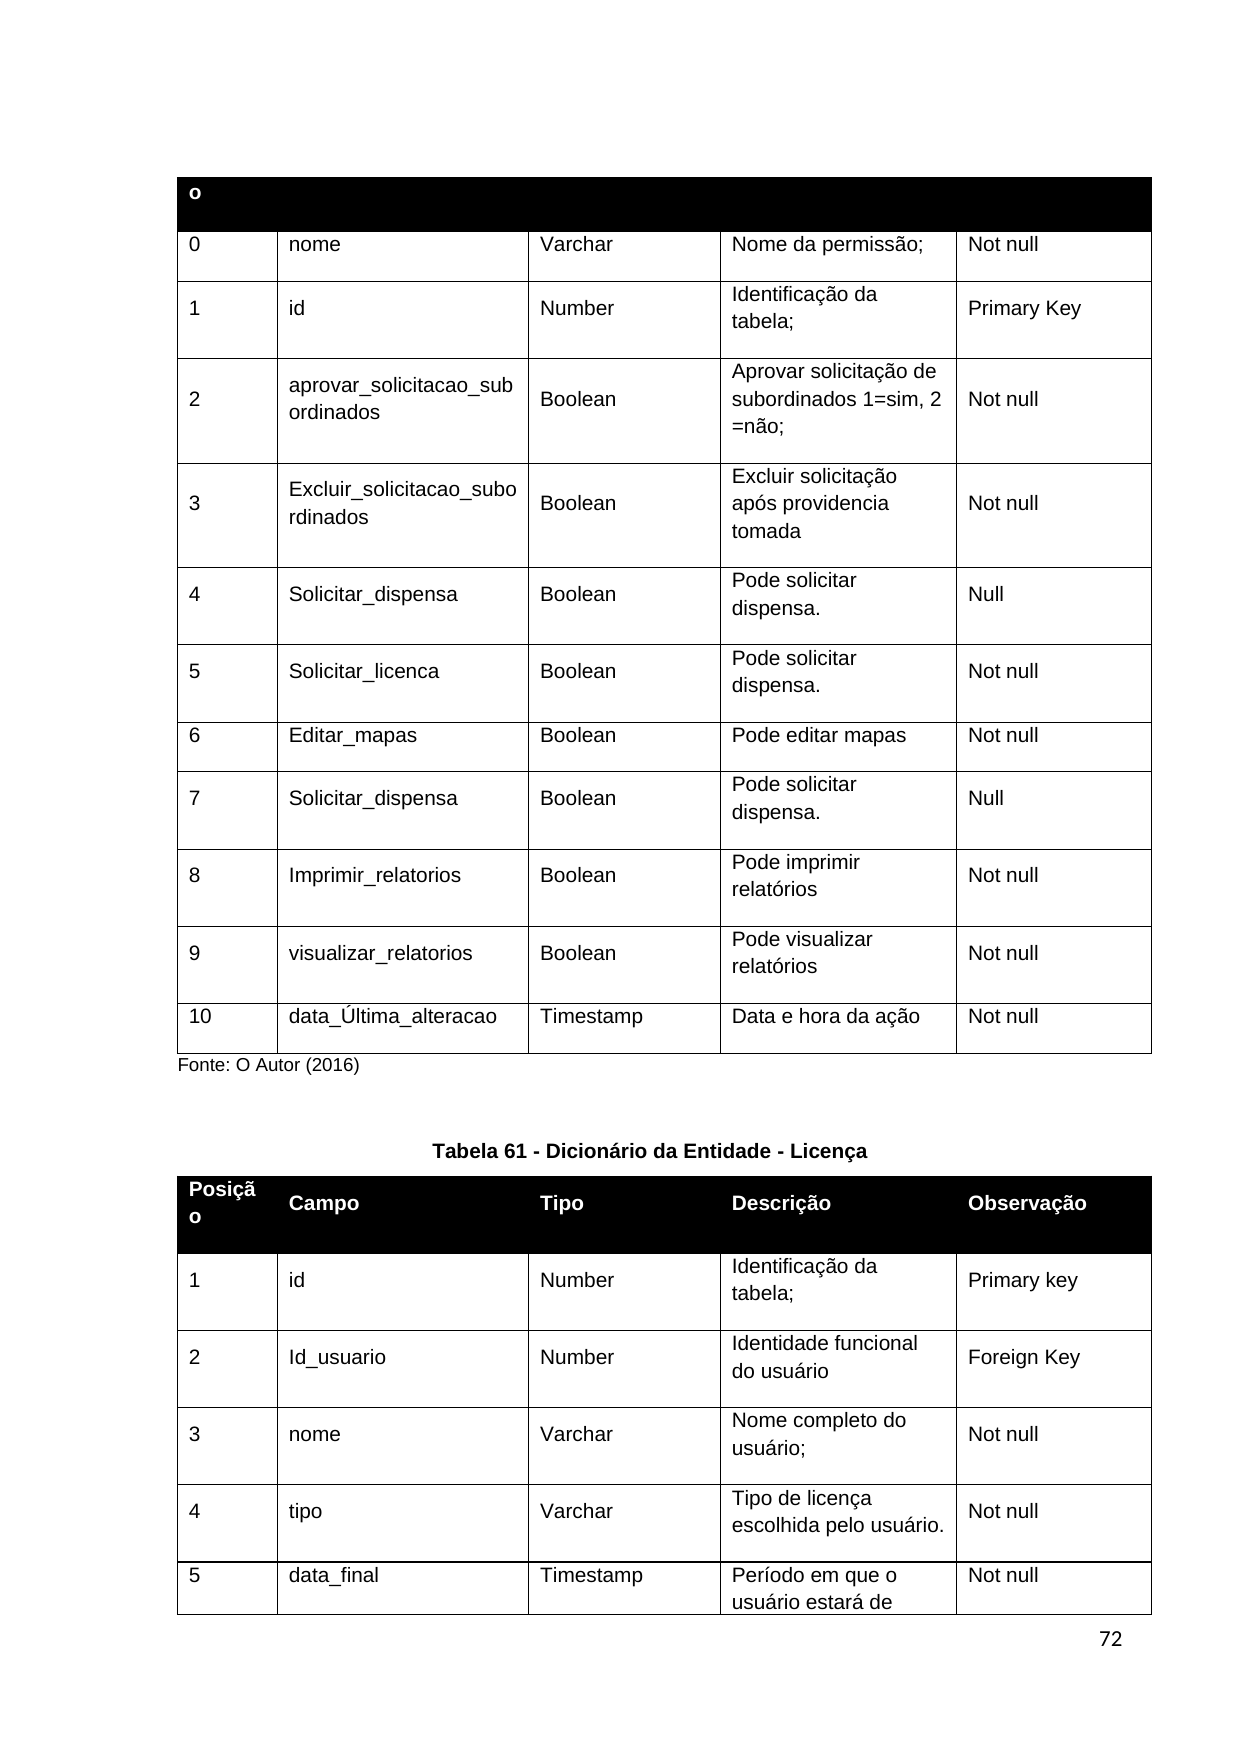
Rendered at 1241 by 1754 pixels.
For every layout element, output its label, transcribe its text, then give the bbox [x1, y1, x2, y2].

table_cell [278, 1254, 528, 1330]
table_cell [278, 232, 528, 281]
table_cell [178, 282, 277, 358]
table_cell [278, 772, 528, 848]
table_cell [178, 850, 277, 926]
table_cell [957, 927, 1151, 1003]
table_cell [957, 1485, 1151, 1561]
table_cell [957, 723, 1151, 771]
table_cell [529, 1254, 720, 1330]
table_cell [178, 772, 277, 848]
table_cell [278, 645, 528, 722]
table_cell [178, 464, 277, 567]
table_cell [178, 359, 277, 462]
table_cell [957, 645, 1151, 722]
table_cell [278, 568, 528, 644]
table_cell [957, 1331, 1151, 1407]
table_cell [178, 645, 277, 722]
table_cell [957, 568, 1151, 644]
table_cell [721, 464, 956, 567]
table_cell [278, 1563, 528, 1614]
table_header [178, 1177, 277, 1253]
text Tabela 61 - Dicionário da Entidade - Licença [177, 1139, 1122, 1163]
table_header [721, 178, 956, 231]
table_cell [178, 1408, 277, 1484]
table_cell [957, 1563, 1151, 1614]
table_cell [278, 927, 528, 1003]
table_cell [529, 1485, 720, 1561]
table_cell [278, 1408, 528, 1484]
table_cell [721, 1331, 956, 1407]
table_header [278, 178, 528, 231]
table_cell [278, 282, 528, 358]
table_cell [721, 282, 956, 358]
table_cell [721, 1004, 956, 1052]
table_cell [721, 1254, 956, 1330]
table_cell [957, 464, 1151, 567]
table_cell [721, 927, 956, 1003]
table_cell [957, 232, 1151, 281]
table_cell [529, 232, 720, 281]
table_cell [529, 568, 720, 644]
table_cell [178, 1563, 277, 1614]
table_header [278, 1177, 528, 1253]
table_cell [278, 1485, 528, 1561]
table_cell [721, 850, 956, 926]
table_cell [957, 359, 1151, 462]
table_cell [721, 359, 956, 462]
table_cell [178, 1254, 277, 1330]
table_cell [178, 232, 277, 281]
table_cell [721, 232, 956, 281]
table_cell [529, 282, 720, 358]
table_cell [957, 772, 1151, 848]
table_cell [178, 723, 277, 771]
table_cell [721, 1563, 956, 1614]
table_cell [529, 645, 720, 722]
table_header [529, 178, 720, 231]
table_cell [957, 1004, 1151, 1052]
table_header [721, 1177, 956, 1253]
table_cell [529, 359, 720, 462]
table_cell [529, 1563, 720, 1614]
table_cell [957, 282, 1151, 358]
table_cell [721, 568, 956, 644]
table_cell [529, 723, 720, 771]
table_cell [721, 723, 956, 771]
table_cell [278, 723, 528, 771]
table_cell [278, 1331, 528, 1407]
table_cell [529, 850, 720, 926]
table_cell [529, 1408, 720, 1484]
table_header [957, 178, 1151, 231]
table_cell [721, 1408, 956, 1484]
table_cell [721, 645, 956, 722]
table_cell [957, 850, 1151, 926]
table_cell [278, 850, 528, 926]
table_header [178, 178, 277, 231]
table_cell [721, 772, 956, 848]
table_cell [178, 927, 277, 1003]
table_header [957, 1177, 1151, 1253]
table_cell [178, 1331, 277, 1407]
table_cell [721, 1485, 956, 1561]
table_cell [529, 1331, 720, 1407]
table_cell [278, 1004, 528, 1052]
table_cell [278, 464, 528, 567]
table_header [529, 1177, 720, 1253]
text Fonte: O Autor (2016) [177, 1053, 1157, 1075]
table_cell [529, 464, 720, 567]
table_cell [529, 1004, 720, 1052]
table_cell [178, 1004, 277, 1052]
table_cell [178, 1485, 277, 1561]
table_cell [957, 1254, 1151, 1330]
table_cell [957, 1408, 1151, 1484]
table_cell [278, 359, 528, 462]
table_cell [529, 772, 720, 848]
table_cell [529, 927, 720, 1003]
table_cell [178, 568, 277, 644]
